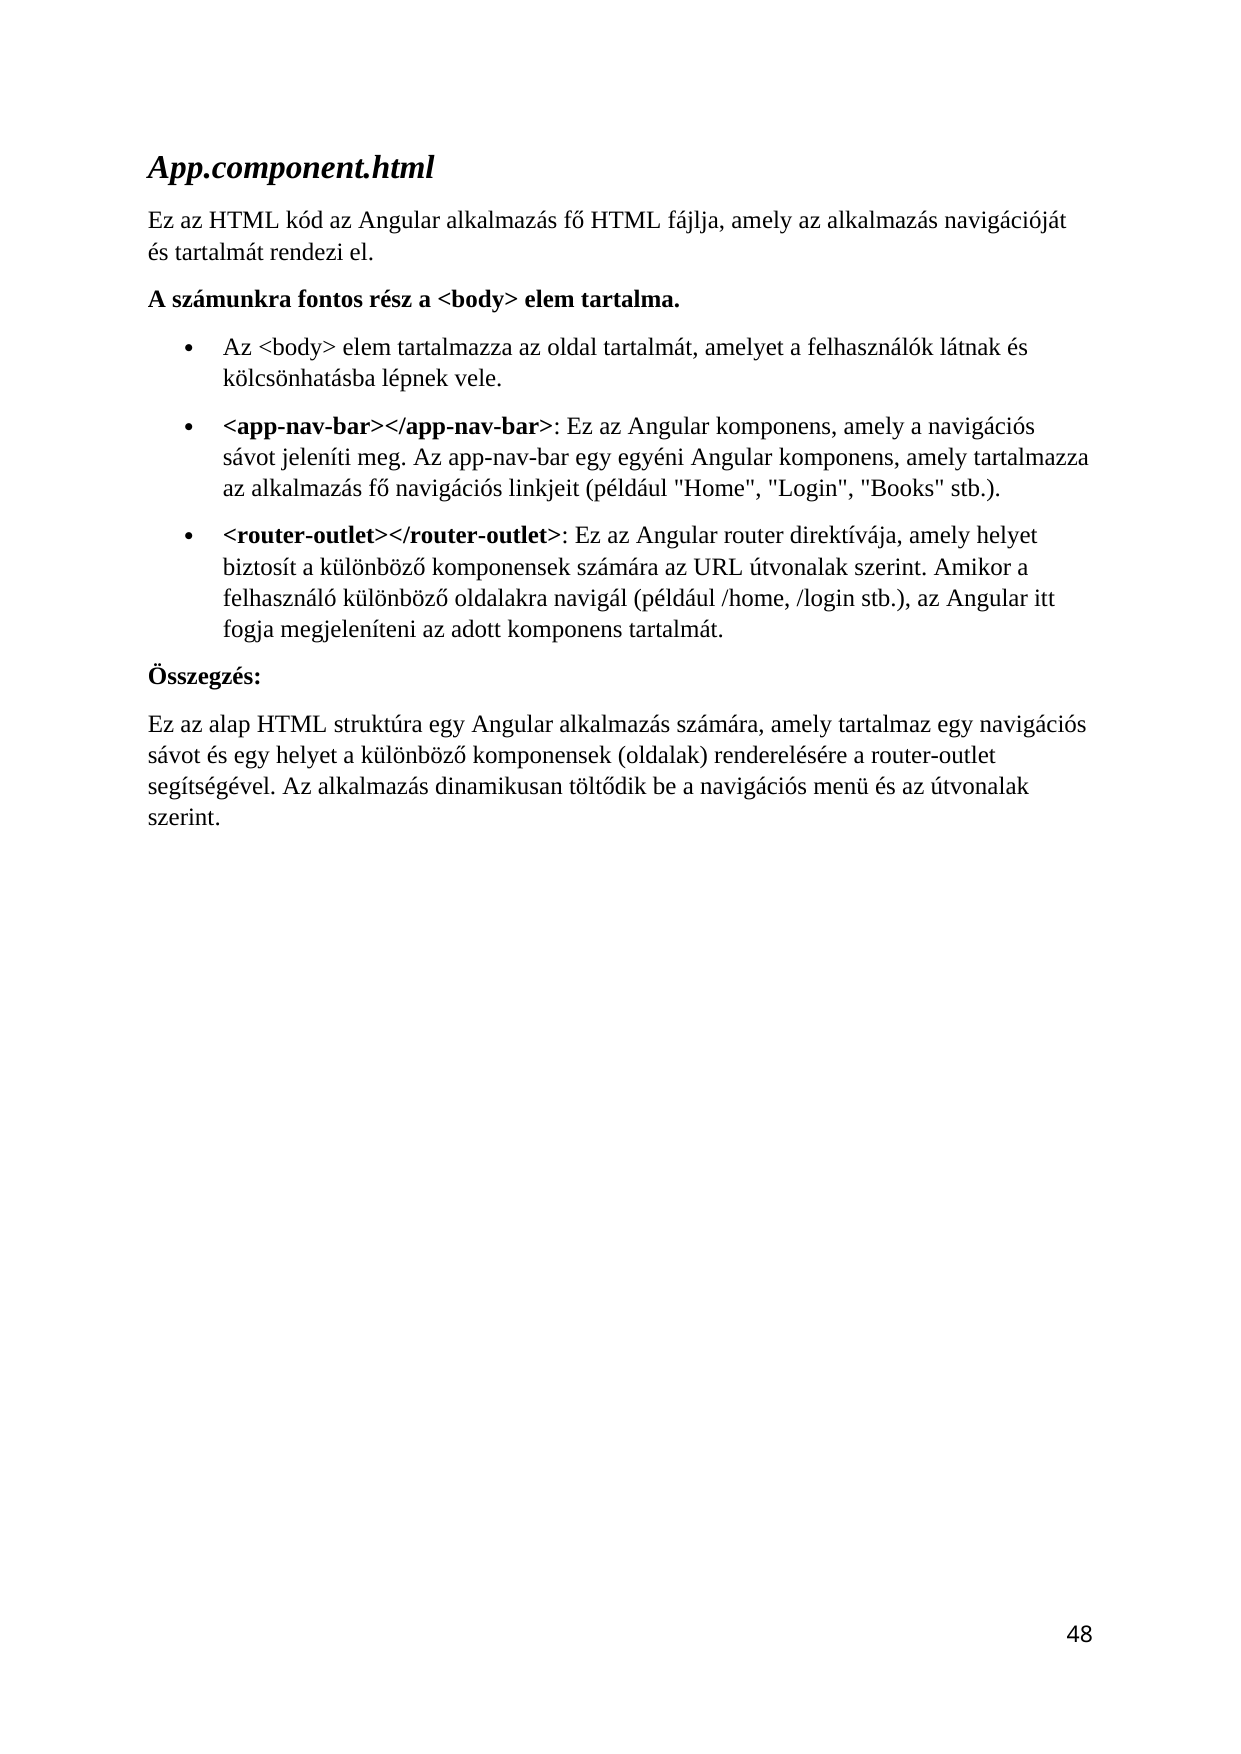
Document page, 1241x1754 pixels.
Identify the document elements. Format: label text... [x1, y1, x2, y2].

list Az <body> elem tartalmazza az oldal tartalmát, amelyet a felhasználók látnak és kölcsönhatásba lépnek vele. [185, 332, 1093, 392]
text Összegzés: [148, 661, 1093, 690]
list <router-outlet></router-outlet>: Ez az Angular router direktívája, amely helyet biztosít a különböző komponensek számára az URL útvonalak szerint. Amikor a felhasználó különböző oldalakra navigál (például /home, /login stb.), az Angular itt fogja megjeleníteni az adott komponens tartalmát. [185, 521, 1093, 642]
text Ez az alap HTML struktúra egy Angular alkalmazás számára, amely tartalmaz egy navigációs sávot és egy helyet a különböző komponensek (oldalak) renderelésére a router-outlet segítségével. Az alkalmazás dinamikusan töltődik be a navigációs menü és az útvonalak szerint. [148, 709, 1093, 831]
text A számunkra fontos rész a <body> elem tartalma. [148, 284, 1093, 313]
text App.component.html [148, 148, 1093, 186]
text Ez az HTML kód az Angular alkalmazás fő HTML fájlja, amely az alkalmazás navigációját és tartalmát rendezi el. [148, 206, 1093, 265]
list <app-nav-bar></app-nav-bar>: Ez az Angular komponens, amely a navigációs sávot jeleníti meg. Az app-nav-bar egy egyéni Angular komponens, amely tartalmazza az alkalmazás fő navigációs linkjeit (például "Home", "Login", "Books" stb.). [185, 411, 1093, 502]
